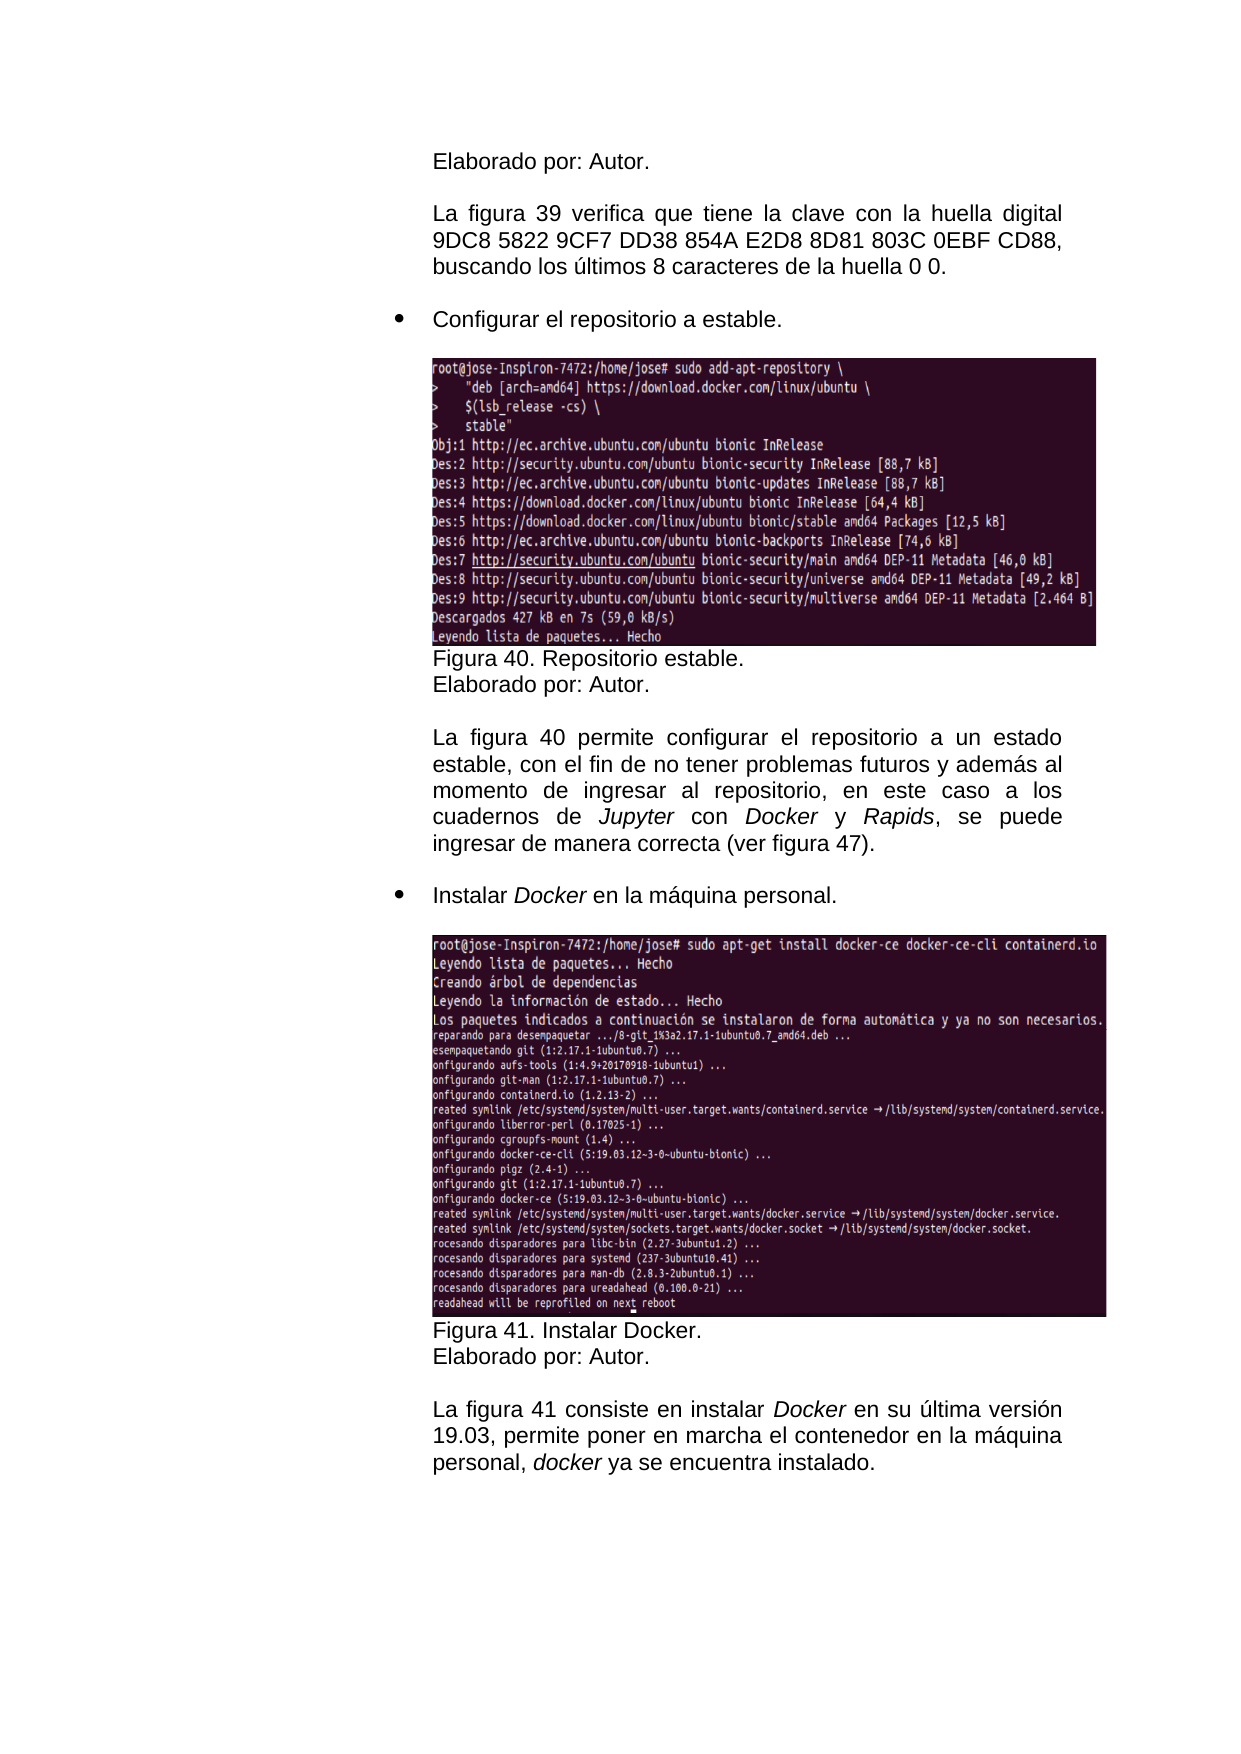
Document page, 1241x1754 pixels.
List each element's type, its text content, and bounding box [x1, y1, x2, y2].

list La figura 39 verifica que tiene la clave con la huella digital 9DC8 5822 9CF7 DD38 854A E2D8 8D81 803C 0EBF CD88, buscando los últimos 8 caracteres de la huella 0 0. [432, 200, 1063, 279]
list Instalar Docker en la máquina personal. [395, 882, 1063, 909]
list Elaborado por: Autor. [432, 148, 1063, 174]
list Elaborado por: Autor. [432, 671, 1063, 698]
list Figura 41. Instalar Docker. [432, 1317, 1063, 1343]
list La figura 41 consiste en instalar Docker en su última versión 19.03, permite poner en marcha el contenedor en la máquina personal, docker ya se encuentra instalado. [432, 1396, 1063, 1475]
list Elaborado por: Autor. [432, 1343, 1063, 1370]
picture [432, 358, 1097, 646]
list Configurar el repositorio a estable. [395, 306, 1063, 333]
picture [432, 935, 1107, 1317]
list La figura 40 permite configurar el repositorio a un estado estable, con el fin de no tener problemas futuros y además al momento de ingresar al repositorio, en este caso a los cuadernos de Jupyter con Docker y Rapids, se puede ingresar de manera correcta (ver figura 47). [432, 724, 1063, 856]
list Figura 40. Repositorio estable. [432, 646, 1063, 671]
